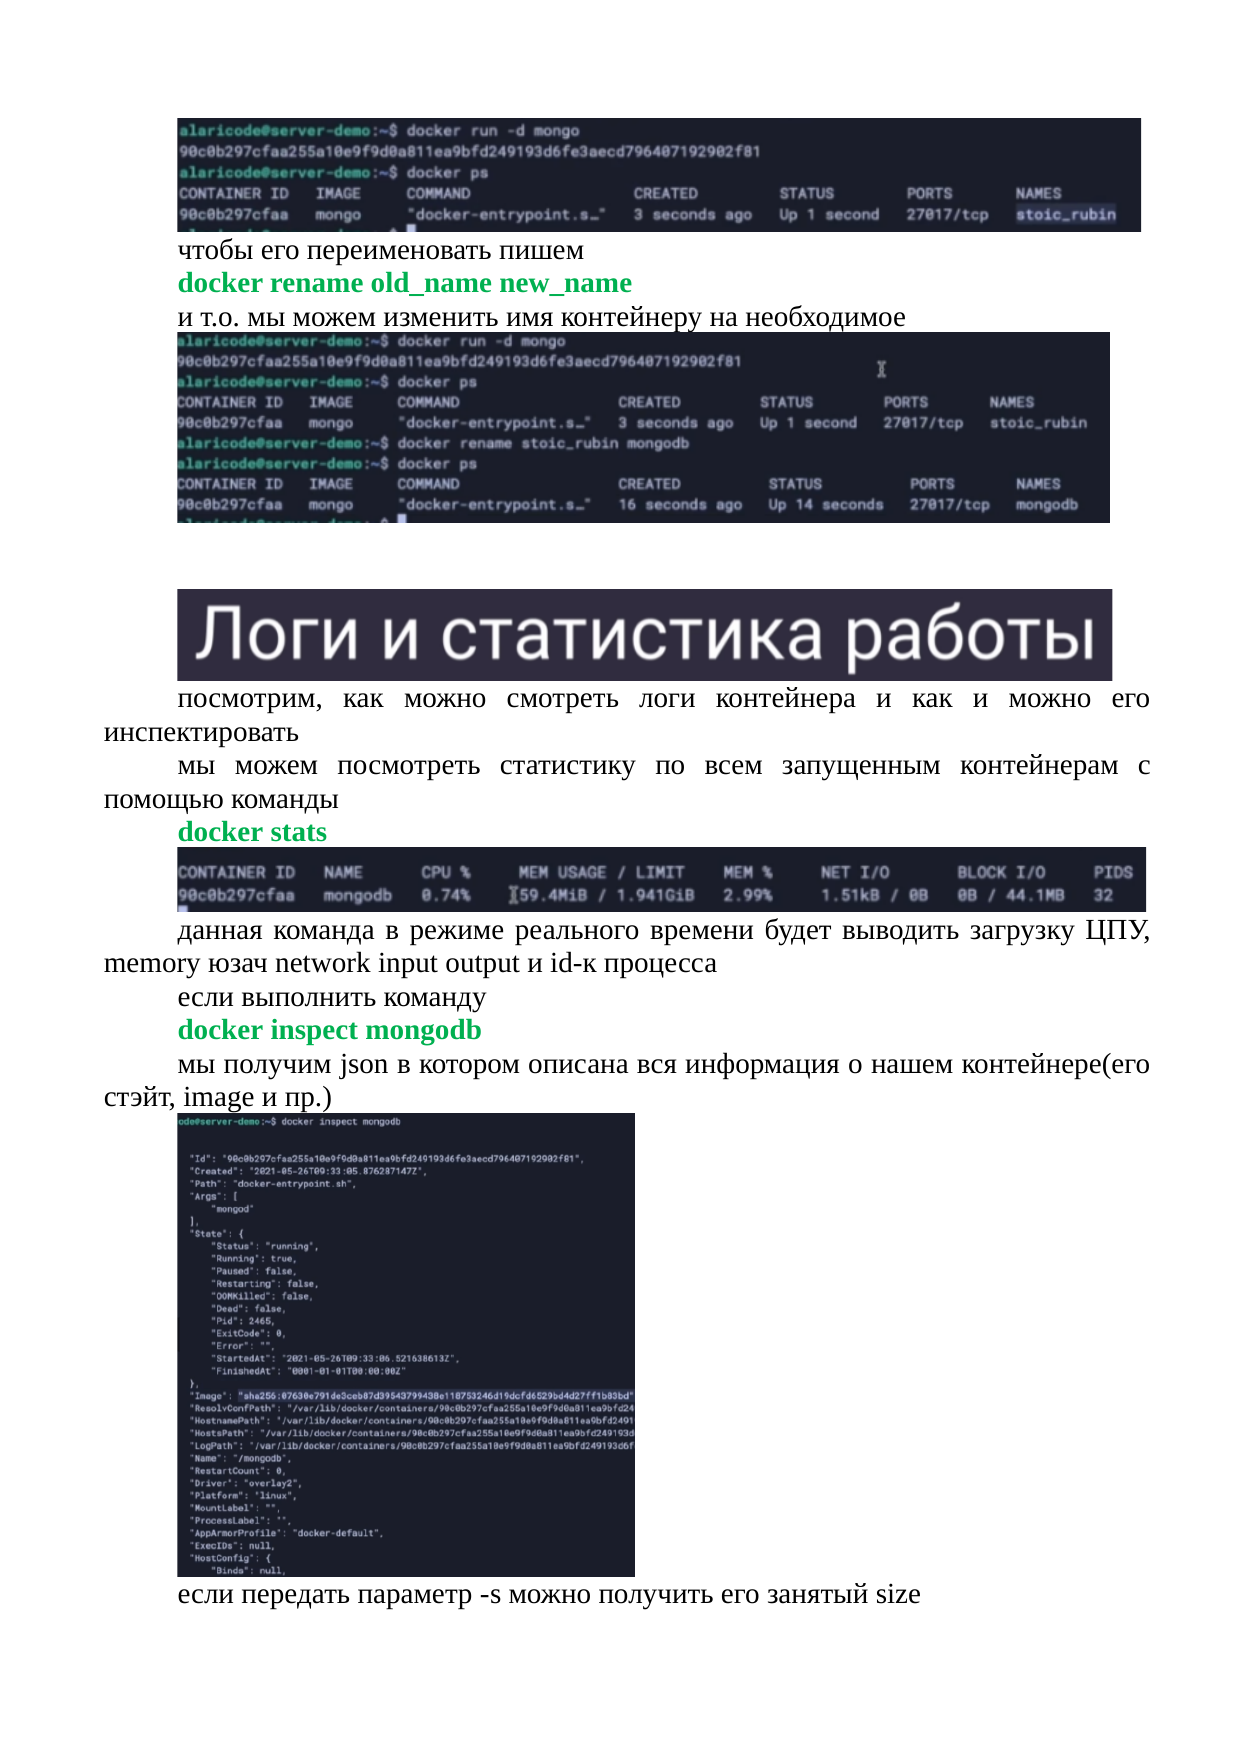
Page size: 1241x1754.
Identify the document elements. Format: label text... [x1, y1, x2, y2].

list чтобы его переименовать пишем [103, 232, 1152, 265]
picture [177, 847, 1147, 912]
list данная команда в режиме реального времени будет выводить загрузку ЦПУ, memory юзач network input output и id-к процесса [103, 912, 1152, 979]
list если выполнить команду [103, 979, 1152, 1012]
list docker inspect mongodb [103, 1012, 1152, 1046]
picture [177, 1113, 635, 1577]
picture [177, 332, 1110, 523]
list docker rename old_name new_name [103, 265, 1152, 299]
list и т.о. мы можем изменить имя контейнеру на необходимое [103, 299, 1152, 332]
list посмотрим, как можно смотреть логи контейнера и как и можно его инспектировать [103, 680, 1152, 747]
list мы можем посмотреть статистику по всем запущенным контейнерам с помощью команды [103, 747, 1152, 814]
list если передать параметр -s можно получить его занятый size [103, 1576, 1152, 1610]
picture [177, 118, 1142, 232]
list docker stats [103, 814, 1152, 848]
list мы получим json в котором описана вся информация о нашем контейнере(его стэйт, image и пр.) [103, 1046, 1152, 1113]
picture [177, 589, 1113, 681]
